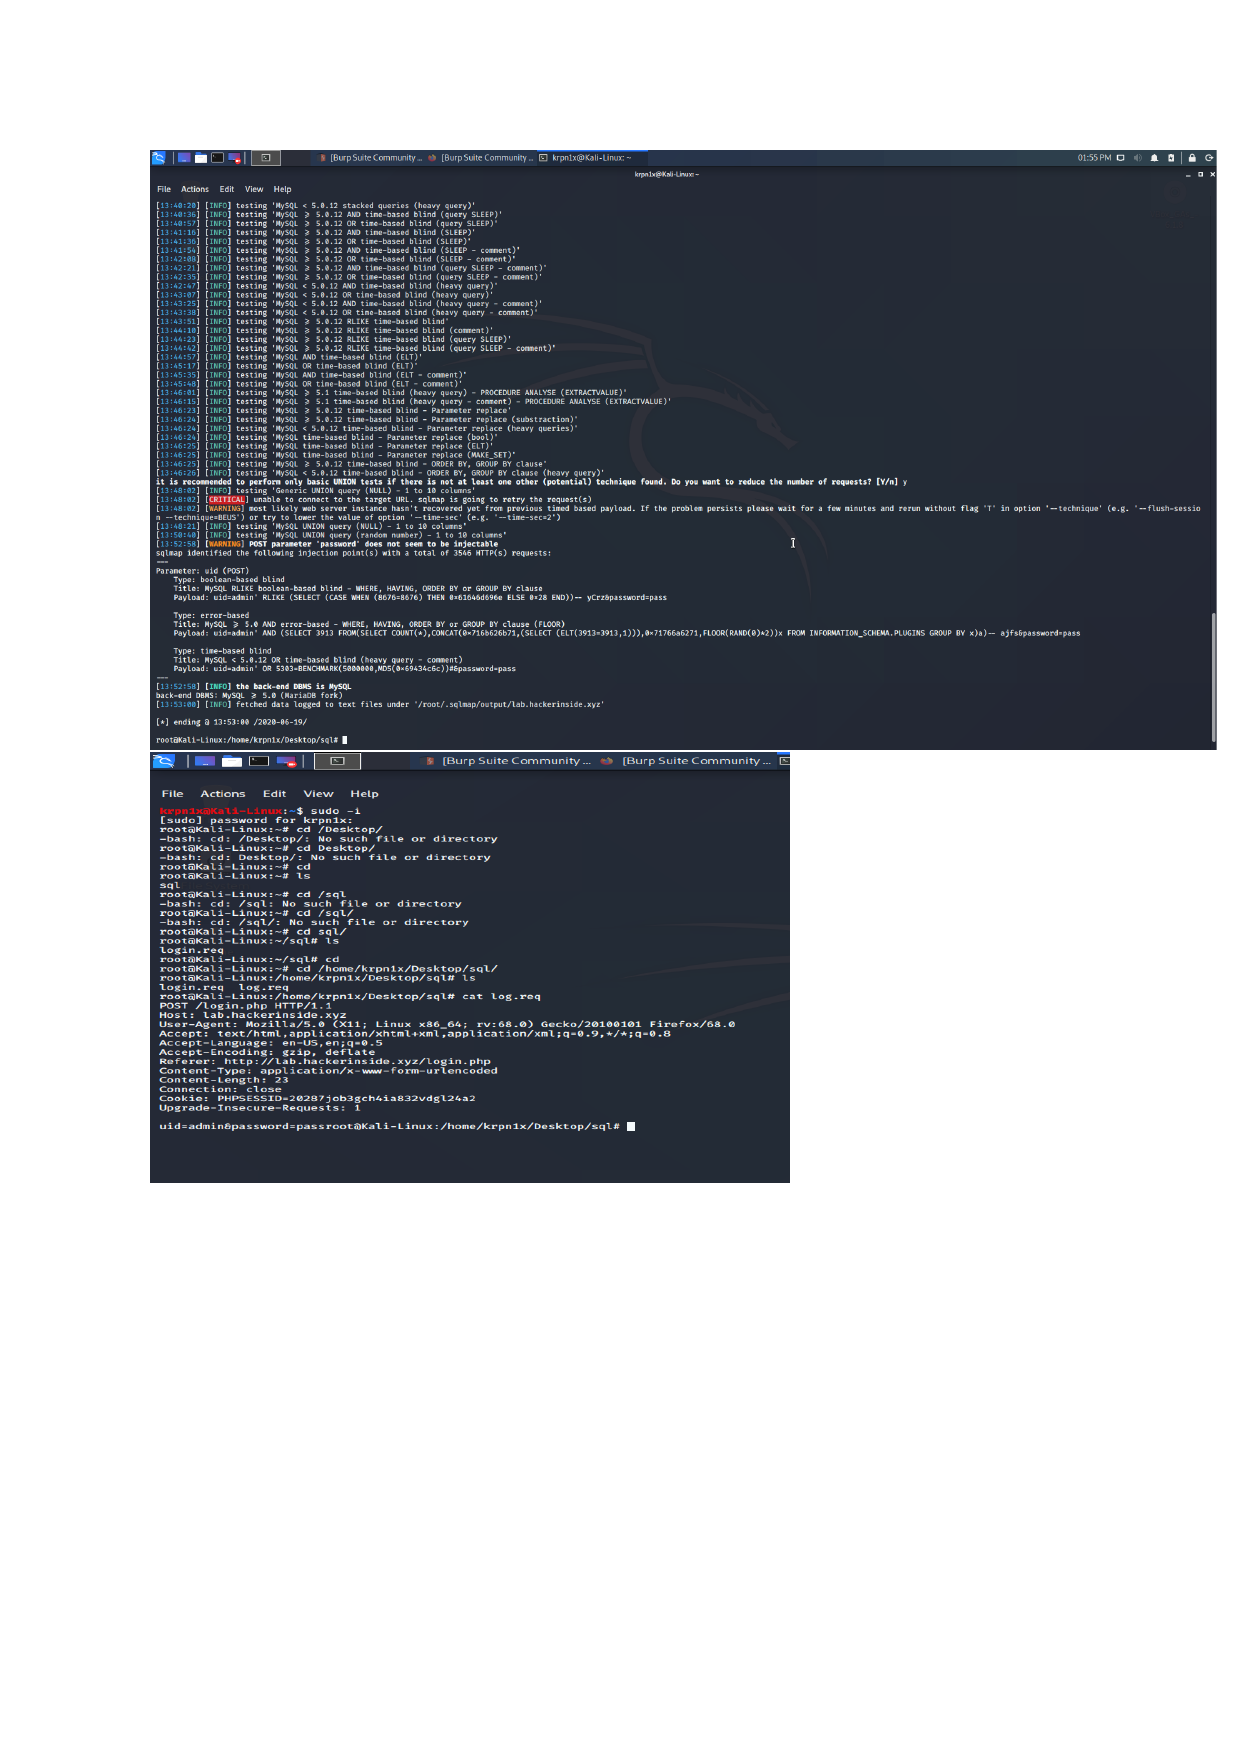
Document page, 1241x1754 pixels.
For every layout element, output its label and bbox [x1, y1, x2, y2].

picture [150, 752, 790, 1183]
picture [150, 150, 1217, 750]
